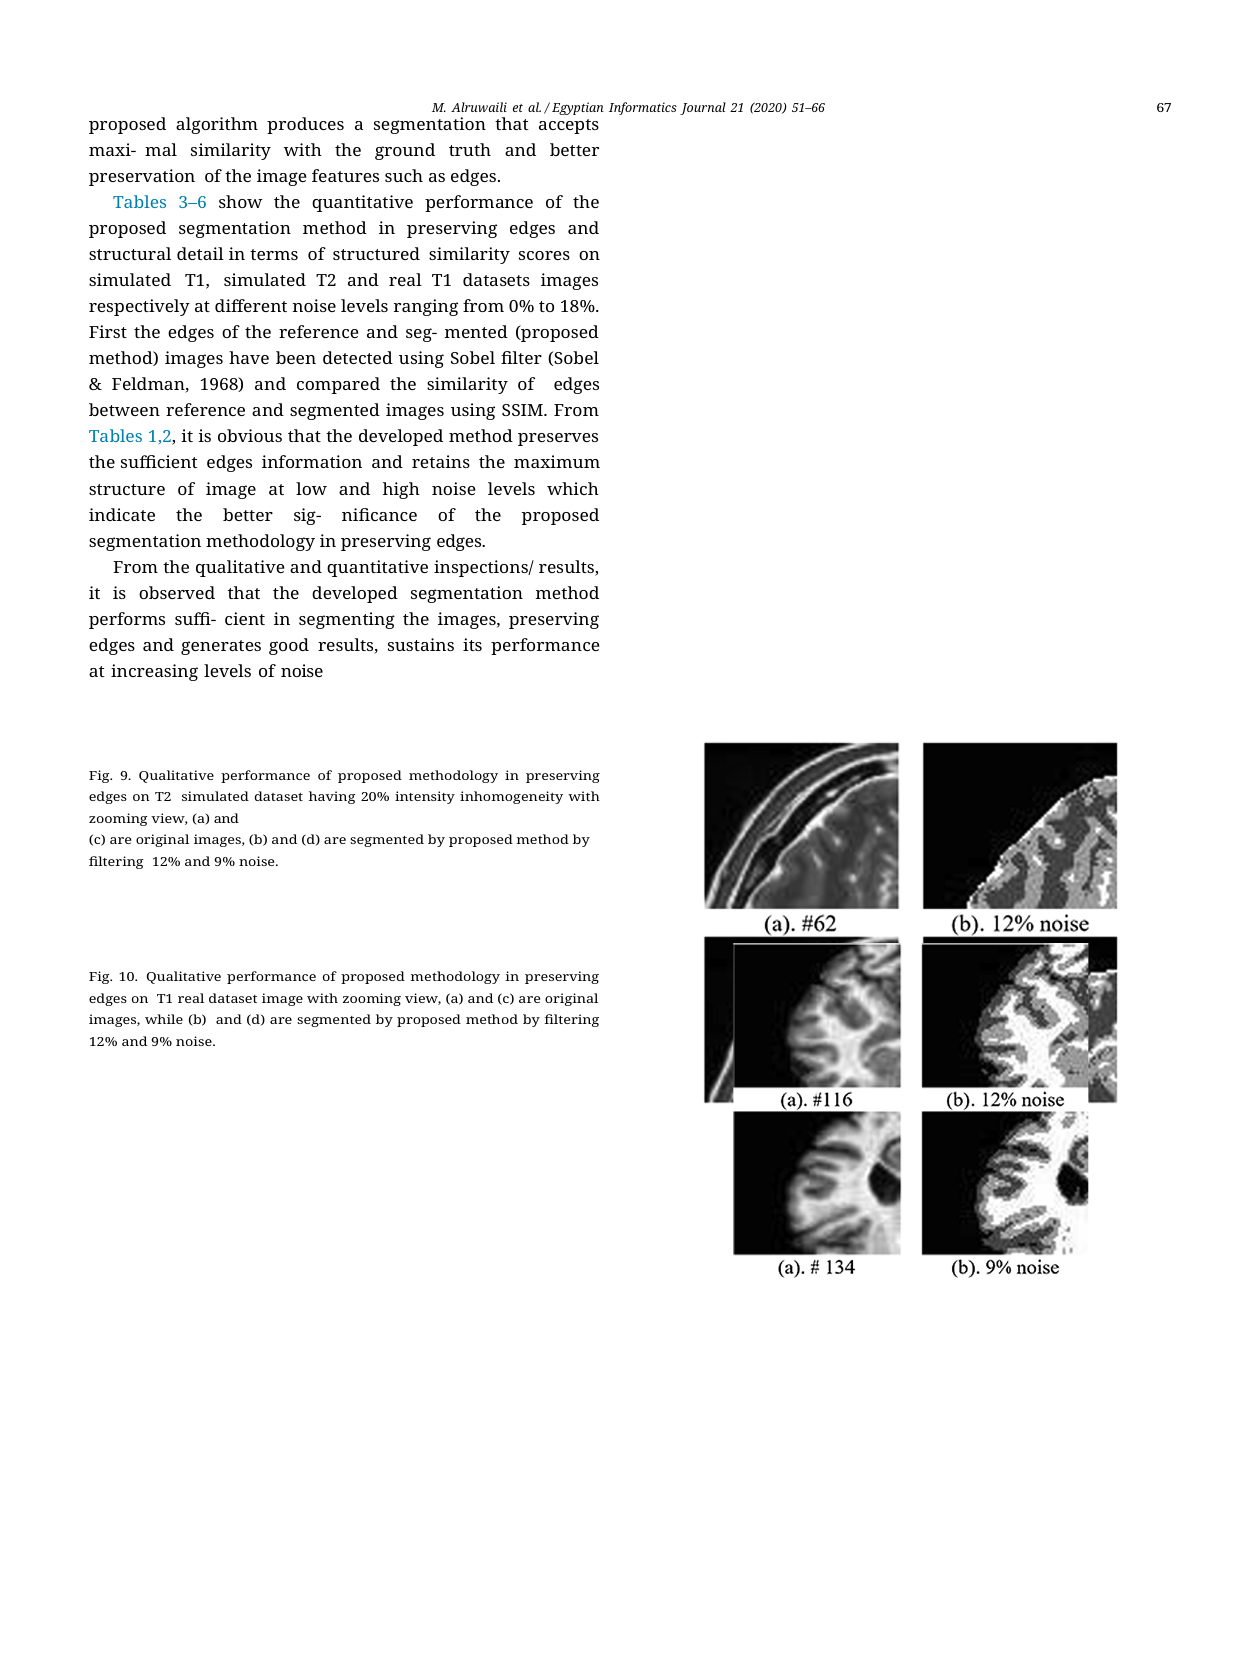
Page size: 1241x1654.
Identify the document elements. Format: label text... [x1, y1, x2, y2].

text From the qualitative and quantitative inspections/ results, it is observed that the developed segmentation method performs suffi- cient in segmenting the images, preserving edges and generates good results, sustains its performance at increasing levels of noise [88, 555, 600, 682]
picture [703, 741, 1118, 1278]
text (c) are original images, (b) and (d) are segmented by proposed method by filtering 12% and 9% noise. [88, 831, 612, 870]
text proposed algorithm produces a segmentation that accepts maxi- mal similarity with the ground truth and better preservation of the image features such as edges. [88, 112, 600, 187]
text Fig. 10. Qualitative performance of proposed methodology in preserving edges on T1 real dataset image with zooming view, (a) and (c) are original images, while (b) and (d) are segmented by proposed method by filtering 12% and 9% noise. [88, 968, 600, 1050]
text Tables 3–6 show the quantitative performance of the proposed segmentation method in preserving edges and structural detail in terms of structured similarity scores on simulated T1, simulated T2 and real T1 datasets images respectively at different noise levels ranging from 0% to 18%. First the edges of the reference and seg- mented (proposed method) images have been detected using Sobel filter (Sobel & Feldman, 1968) and compared the similarity of edges between reference and segmented images using SSIM. From Tables 1,2, it is obvious that the developed method preserves the sufficient edges information and retains the maximum structure of image at low and high noise levels which indicate the better sig- nificance of the proposed segmentation methodology in preserving edges. [88, 191, 600, 552]
text Fig. 9. Qualitative performance of proposed methodology in preserving edges on T2 simulated dataset having 20% intensity inhomogeneity with zooming view, (a) and [88, 767, 600, 827]
picture [88, 430, 93, 440]
